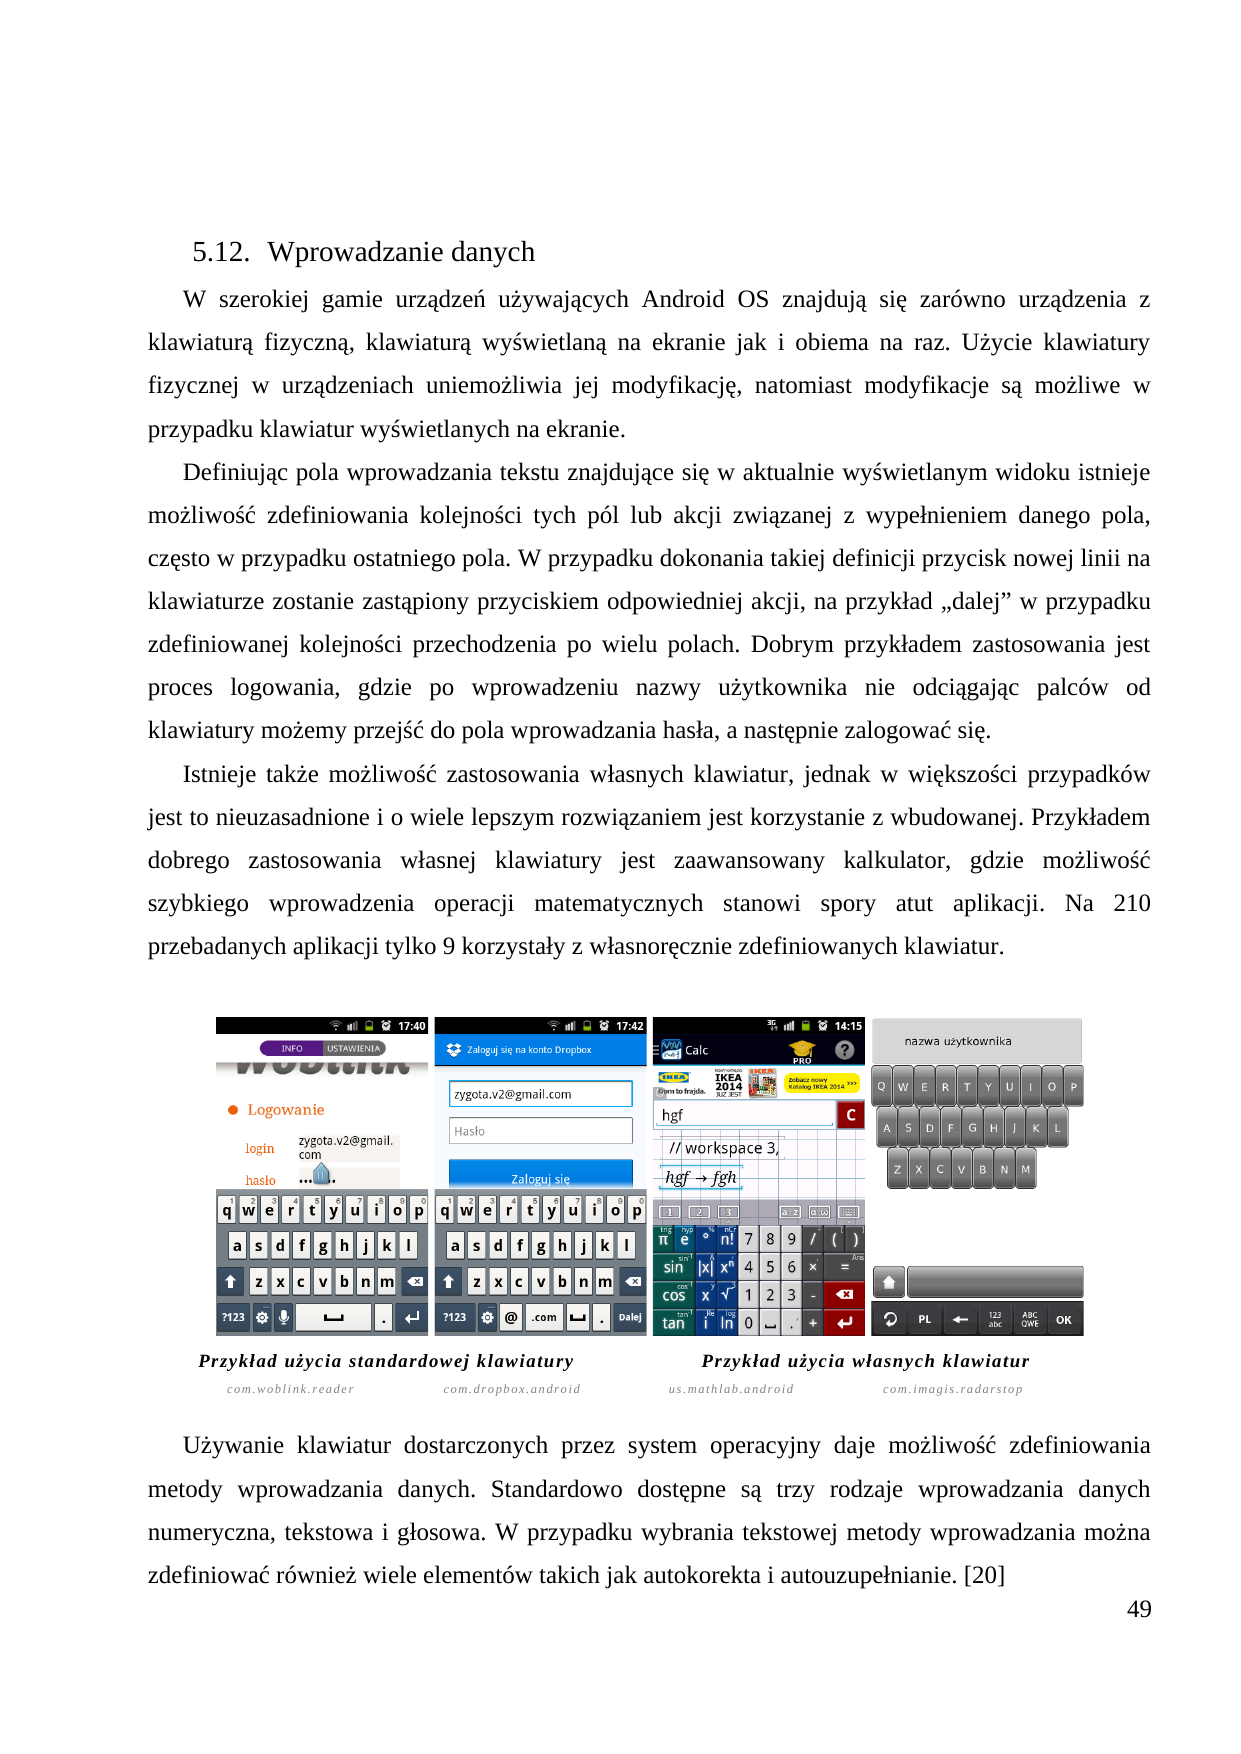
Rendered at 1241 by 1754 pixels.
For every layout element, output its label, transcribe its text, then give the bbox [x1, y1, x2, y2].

table_header Przykład użycia własnych klawiatur [635, 1350, 1096, 1382]
table_cell com.dropbox.android [403, 1382, 620, 1431]
picture [434, 1017, 647, 1336]
table_cell us.mathlab.android [620, 1382, 842, 1431]
picture [216, 1017, 429, 1336]
table_cell com.woblink.reader [177, 1382, 403, 1431]
text W szerokiej gamie urządzeń używających Android OS znajdują się zarówno urządzenia z klawiaturą fizyczną, klawiaturą wyświetlaną na ekranie jak i obiema na raz. Użycie klawiatury fizycznej w urządzeniach uniemożliwia jej modyfikację, natomiast modyfikacje są możliwe w przypadku klawiatur wyświetlanych na ekranie. [148, 284, 1152, 442]
subtitle Wprowadzanie danych [192, 234, 1152, 267]
picture [652, 1017, 865, 1336]
table_header Przykład użycia standardowej klawiatury [136, 1350, 635, 1382]
text Istnieje także możliwość zastosowania własnych klawiatur, jednak w większości przypadków jest to nieuzasadnione i o wiele lepszym rozwiązaniem jest korzystanie z wbudowanej. Przykładem dobrego zastosowania własnej klawiatury jest zaawansowany kalkulator, gdzie możliwość szybkiego wprowadzenia operacji matematycznych stanowi spory atut aplikacji. Na 210 przebadanych aplikacji tylko 9 korzystały z własnoręcznie zdefiniowanych klawiatur. [148, 759, 1152, 960]
text Definiując pola wprowadzania tekstu znajdujące się w aktualnie wyświetlanym widoku istnieje możliwość zdefiniowania kolejności tych pól lub akcji związanej z wypełnieniem danego pola, często w przypadku ostatniego pola. W przypadku dokonania takiej definicji przycisk nowej linii na klawiaturze zostanie zastąpiony przyciskiem odpowiedniej akcji, na przykład „dalej” w przypadku zdefiniowanej kolejności przechodzenia po wielu polach. Dobrym przykładem zastosowania jest proces logowania, gdzie po wprowadzeniu nazwy użytkownika nie odciągając palców od klawiatury możemy przejść do pola wprowadzania hasła, a następnie zalogować się. [148, 457, 1152, 744]
picture [871, 1017, 1084, 1336]
table_cell com.imagis.radarstop [842, 1382, 1063, 1431]
text Używanie klawiatur dostarczonych przez system operacyjny daje możliwość zdefiniowania metody wprowadzania danych. Standardowo dostępne są trzy rodzaje wprowadzania danych numeryczna, tekstowa i głosowa. W przypadku wybrania tekstowej metody wprowadzania można zdefiniować również wiele elementów takich jak autokorekta i autouzupełnianie. [20] [148, 1431, 1152, 1589]
